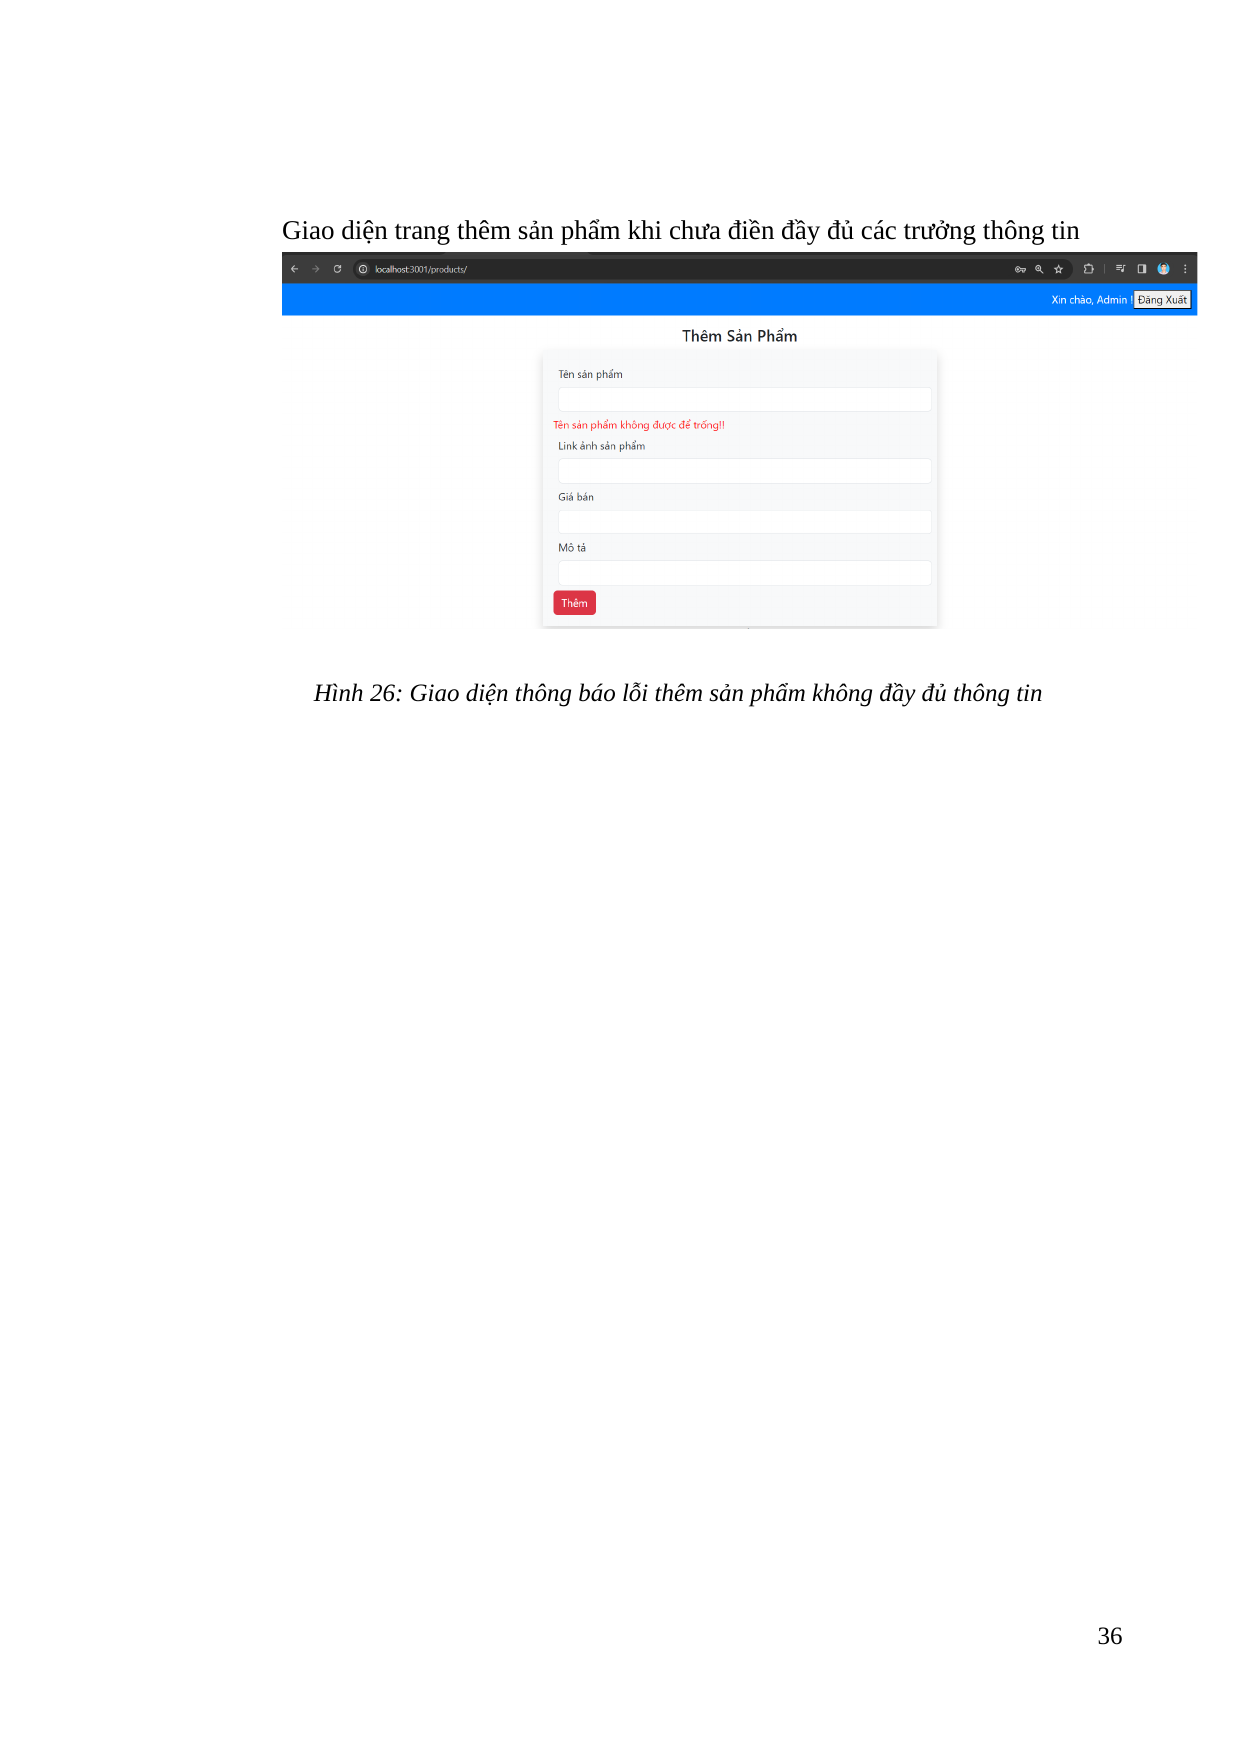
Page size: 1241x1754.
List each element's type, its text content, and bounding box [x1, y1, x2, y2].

text Giao diện trang thêm sản phẩm khi chưa điền đầy đủ các trưởng thông tin [207, 214, 1122, 246]
text Hình 26: Giao diện thông báo lỗi thêm sản phẩm không đầy đủ thông tin [207, 678, 1122, 707]
picture [282, 252, 1198, 629]
